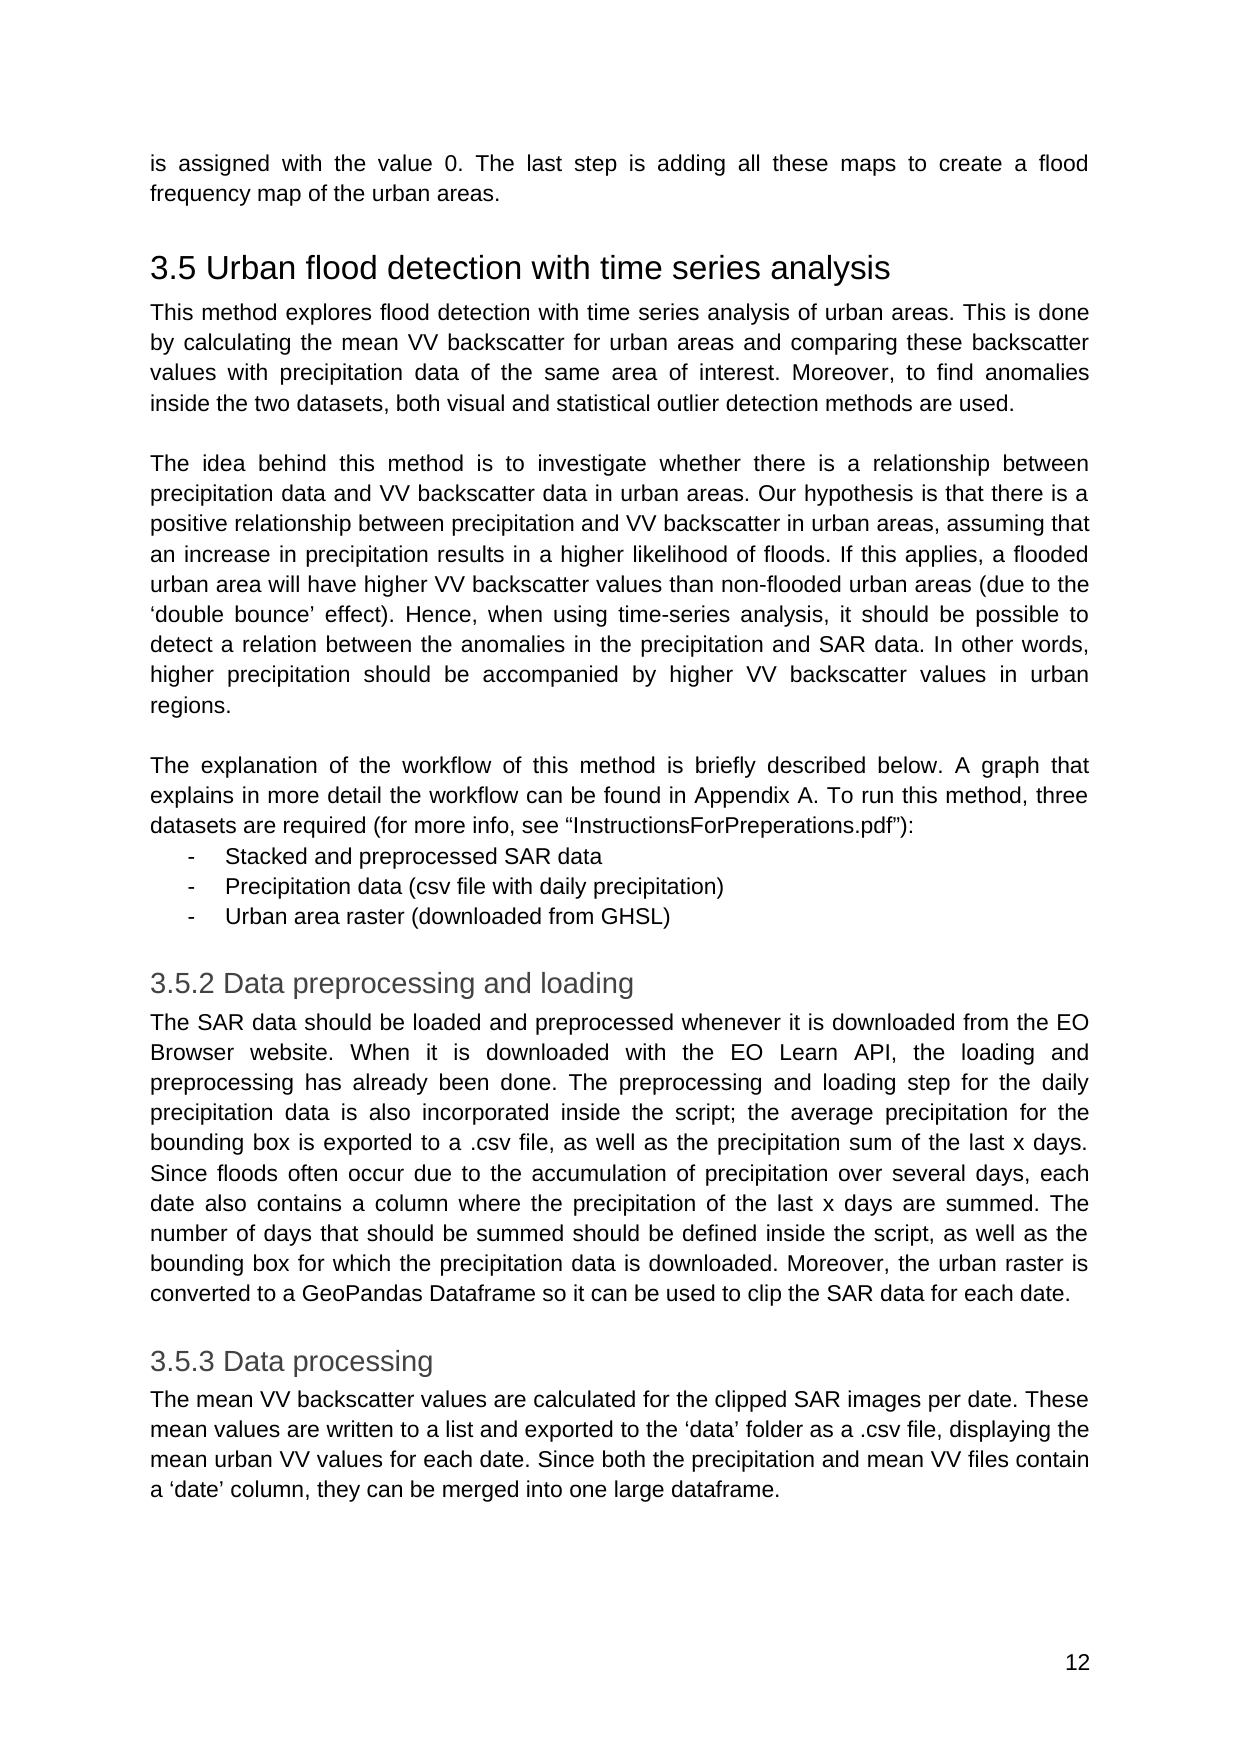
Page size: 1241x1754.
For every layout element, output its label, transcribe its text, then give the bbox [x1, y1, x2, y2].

text This method explores flood detection with time series analysis of urban areas. This is done by calculating the mean VV backscatter for urban areas and comparing these backscatter values with precipitation data of the same area of interest. Moreover, to find anomalies inside the two datasets, both visual and statistical outlier detection methods are used. [150, 299, 1090, 416]
list Urban area raster (downloaded from GHSL) [187, 903, 1090, 929]
subtitle 3.5.3 Data processing [150, 1344, 1090, 1377]
text The SAR data should be loaded and preprocessed whenever it is downloaded from the EO Browser website. When it is downloaded with the EO Learn API, the loading and preprocessing has already been done. The preprocessing and loading step for the daily precipitation data is also incorporated inside the script; the average precipitation for the bounding box is exported to a .csv file, as well as the precipitation sum of the last x days. Since floods often occur due to the accumulation of precipitation over several days, each date also contains a column where the precipitation of the last x days are summed. The number of days that should be summed should be defined inside the script, as well as the bounding box for which the precipitation data is downloaded. Moreover, the urban raster is converted to a GeoPandas Dataframe so it can be used to clip the SAR data for each date. [150, 1008, 1090, 1307]
text The mean VV backscatter values are calculated for the clipped SAR images per date. These mean values are written to a list and exported to the ‘data’ folder as a .csv file, displaying the mean urban VV values for each date. Since both the precipitation and mean VV files contain a ‘date’ column, they can be merged into one large dataframe. [150, 1386, 1090, 1503]
subtitle 3.5.2 Data preprocessing and loading [150, 967, 1090, 1000]
list Precipitation data (csv file with daily precipitation) [187, 873, 1090, 899]
text The explanation of the workflow of this method is briefly described below. A graph that explains in more detail the workflow can be found in Appendix A. To run this method, three datasets are required (for more info, see “InstructionsForPreperations.pdf”): [150, 752, 1090, 839]
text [150, 150, 1090, 207]
text The idea behind this method is to investigate whether there is a relationship between precipitation data and VV backscatter data in urban areas. Our hypothesis is that there is a positive relationship between precipitation and VV backscatter in urban areas, assuming that an increase in precipitation results in a higher likelihood of floods. If this applies, a flooded urban area will have higher VV backscatter values than non-flooded urban areas (due to the ‘double bounce’ effect). Hence, when using time-series analysis, it should be possible to detect a relation between the anomalies in the precipitation and SAR data. In other words, higher precipitation should be accompanied by higher VV backscatter values in urban regions. [150, 450, 1090, 718]
list Stacked and preprocessed SAR data [187, 843, 1090, 869]
subtitle 3.5 Urban flood detection with time series analysis [150, 248, 1090, 286]
